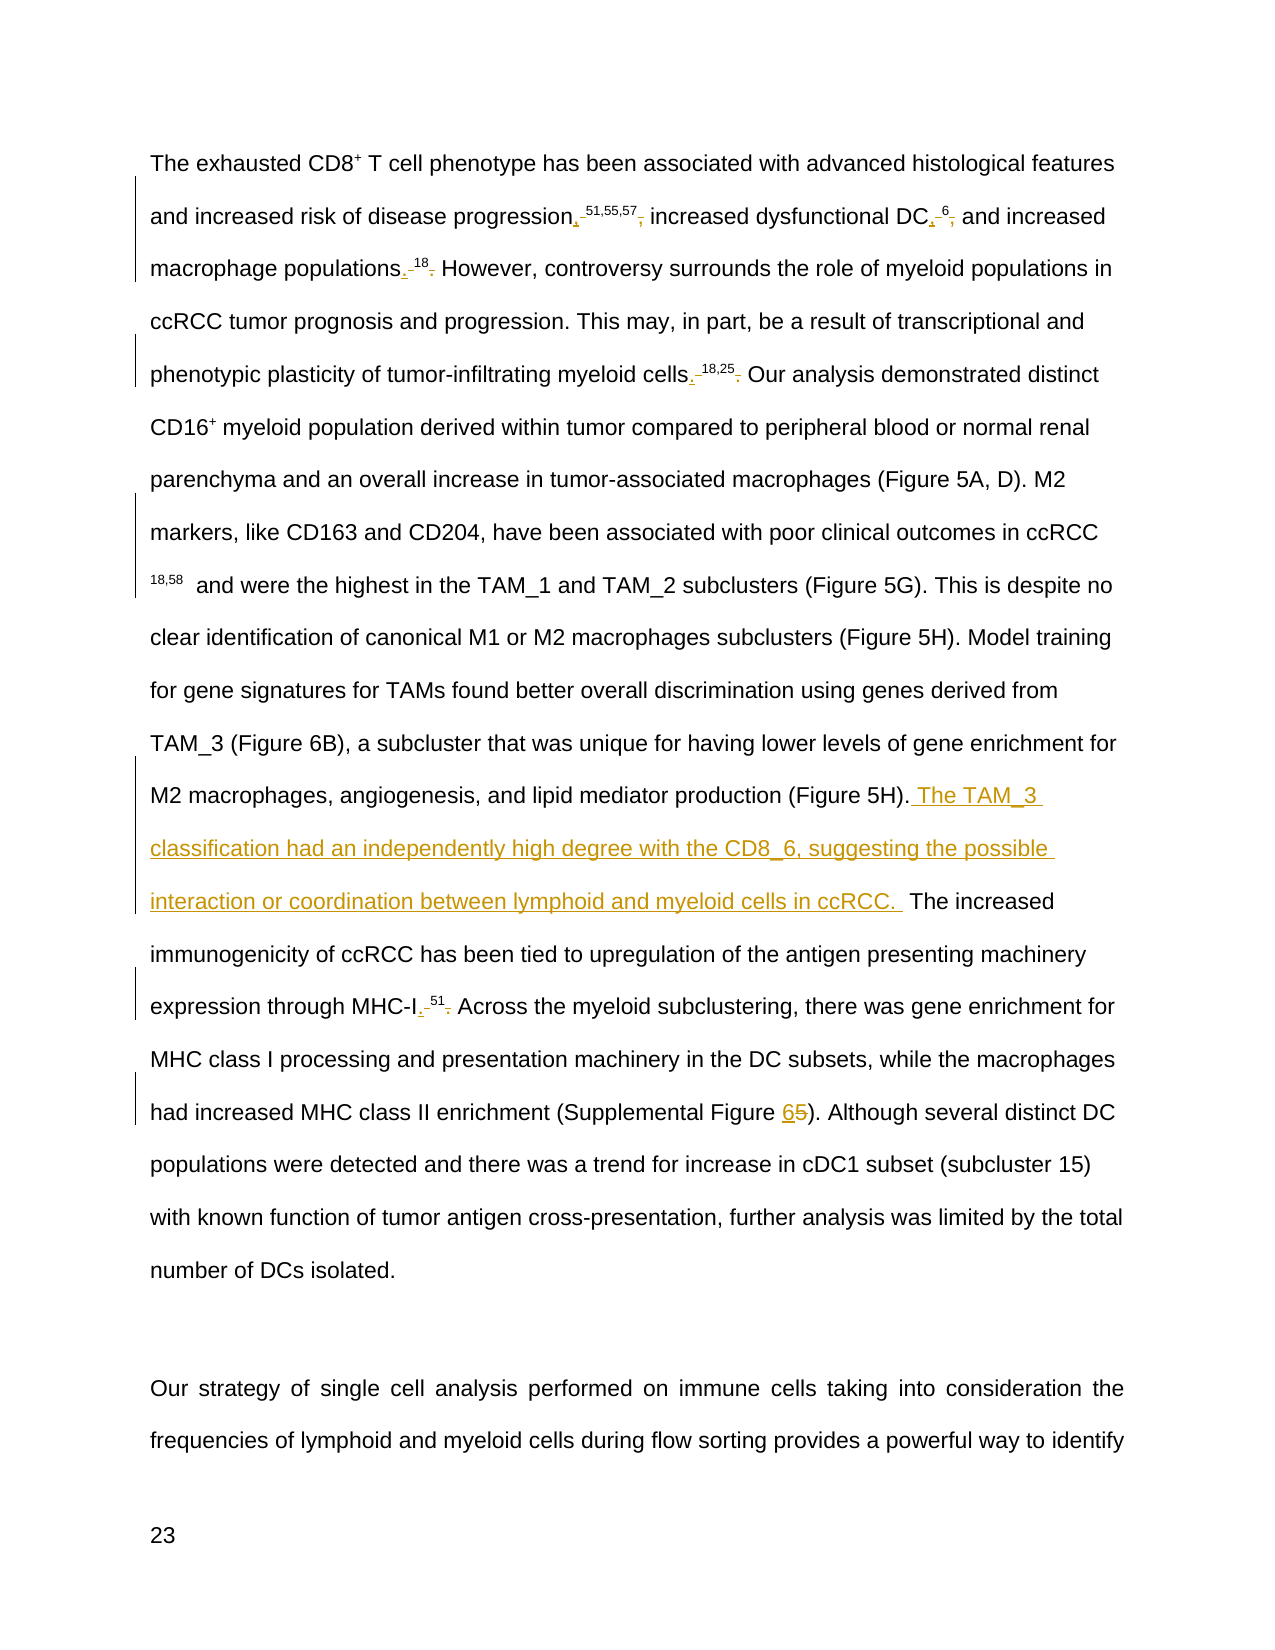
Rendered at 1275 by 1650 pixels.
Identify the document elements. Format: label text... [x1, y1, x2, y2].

text The exhausted CD8+ T cell phenotype has been associated with advanced histological features and increased risk of disease progression51,55,57 increased dysfunctional DC6 and increased macrophage populations18 However, controversy surrounds the role of myeloid populations in ccRCC tumor prognosis and progression. This may, in part, be a result of transcriptional and phenotypic plasticity of tumor-infiltrating myeloid cells18,25 Our analysis demonstrated distinct CD16+ myeloid population derived within tumor compared to peripheral blood or normal renal parenchyma and an overall increase in tumor-associated macrophages (Figure 5A, D). M2 markers, like CD163 and CD204, have been associated with poor clinical outcomes in ccRCC18,58 and were the highest in the TAM_1 and TAM_2 subclusters (Figure 5G). This is despite no clear identification of canonical M1 or M2 macrophages subclusters (Figure 5H). Model training for gene signatures for TAMs found better overall discrimination using genes derived from TAM_3 (Figure 6B), a subcluster that was unique for having lower levels of gene enrichment for M2 macrophages, angiogenesis, and lipid mediator production (Figure 5H). The increased immunogenicity of ccRCC has been tied to upregulation of the antigen presenting machinery expression through MHC-I51 Across the myeloid subclustering, there was gene enrichment for MHC class I processing and presentation machinery in the DC subsets, while the macrophages had increased MHC class II enrichment (Supplemental Figure ). Although several distinct DC populations were detected and there was a trend for increase in cDC1 subset (subcluster 15) with known function of tumor antigen cross-presentation, further analysis was limited by the total number of DCs isolated. [150, 150, 1125, 1283]
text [150, 1375, 1125, 1454]
